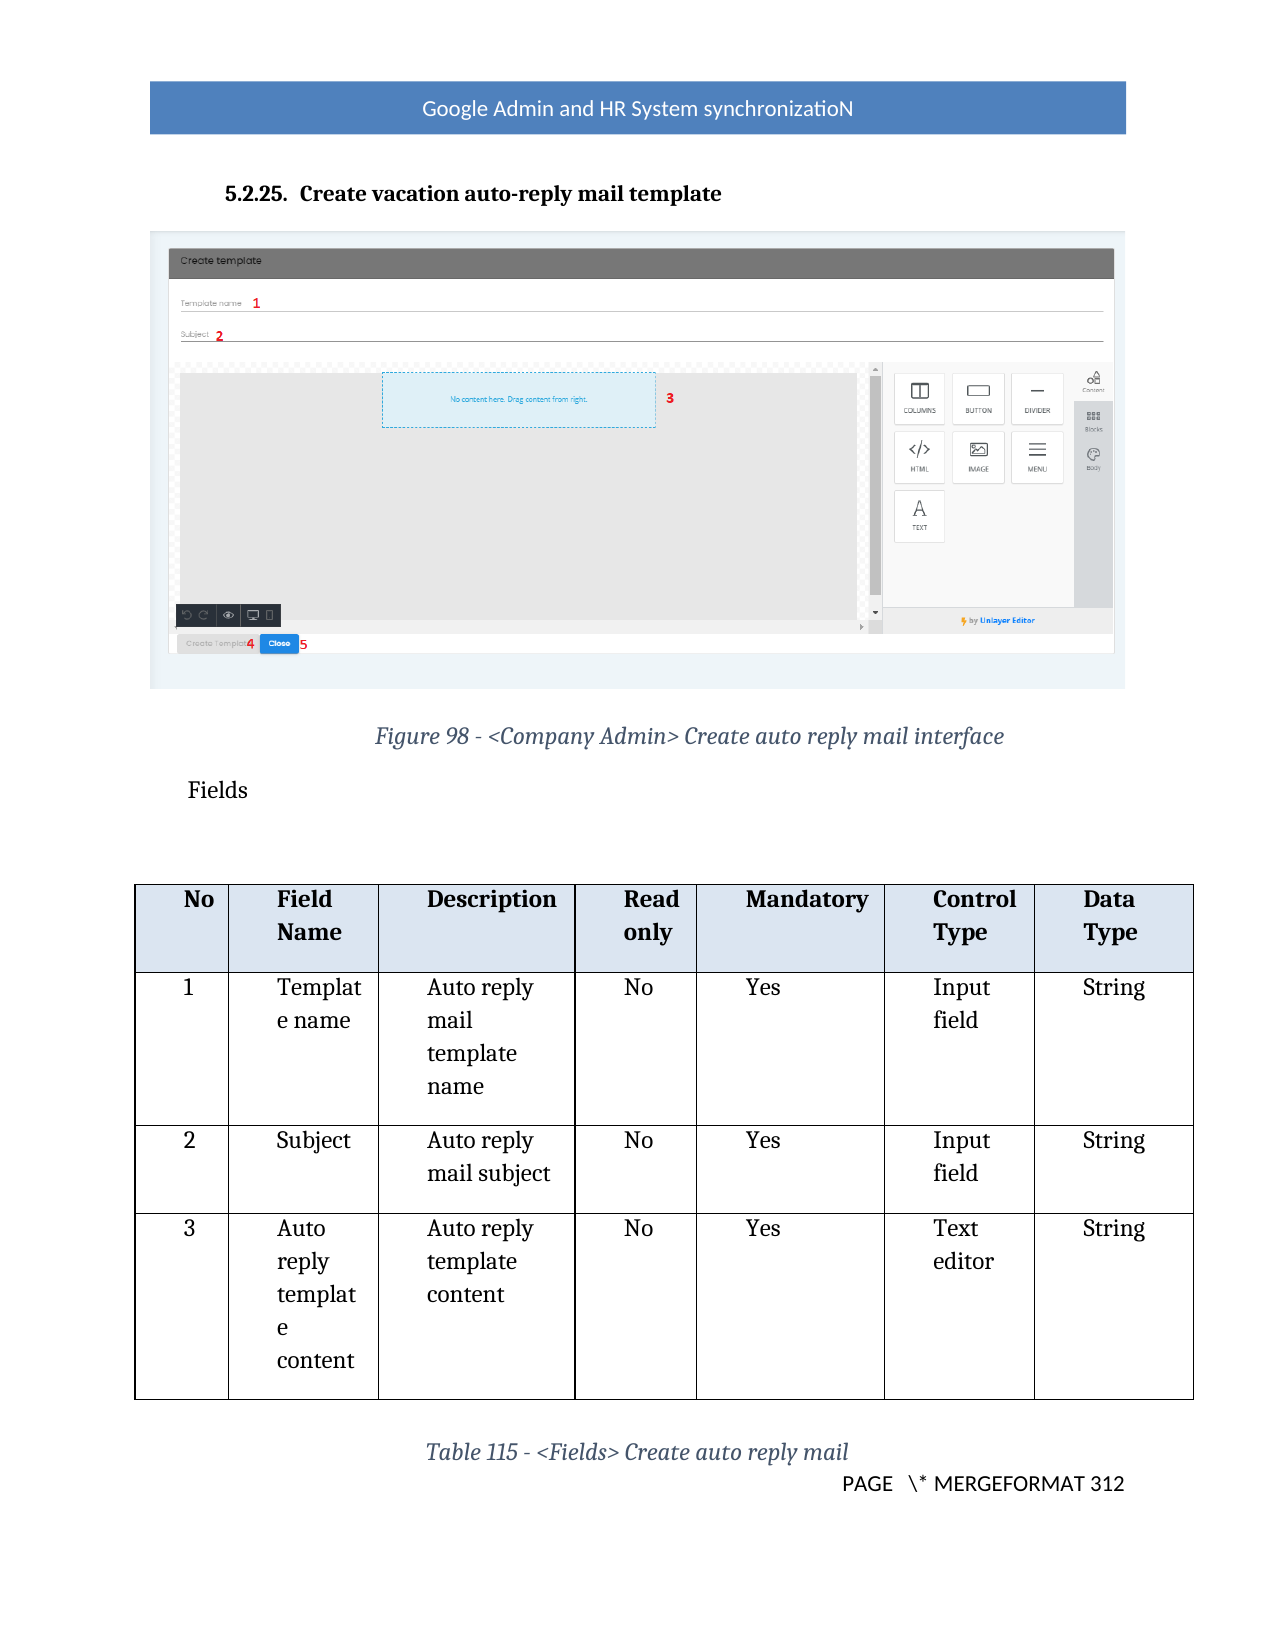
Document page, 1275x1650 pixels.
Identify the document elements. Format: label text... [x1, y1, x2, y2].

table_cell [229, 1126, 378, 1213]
text Fields [187, 776, 1125, 805]
picture [150, 231, 1125, 689]
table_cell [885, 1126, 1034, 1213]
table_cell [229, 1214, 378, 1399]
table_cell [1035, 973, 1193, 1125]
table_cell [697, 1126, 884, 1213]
subtitle Create vacation auto-reply mail template [225, 181, 1125, 207]
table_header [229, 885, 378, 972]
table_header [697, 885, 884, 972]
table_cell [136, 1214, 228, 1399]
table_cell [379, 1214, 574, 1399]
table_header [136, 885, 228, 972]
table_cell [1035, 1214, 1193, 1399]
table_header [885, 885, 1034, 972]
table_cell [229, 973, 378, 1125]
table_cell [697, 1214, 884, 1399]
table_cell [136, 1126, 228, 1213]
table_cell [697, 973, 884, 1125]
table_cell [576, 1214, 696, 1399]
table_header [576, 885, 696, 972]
text Figure 98 - <Company Admin> Create auto reply mail interface [307, 722, 1125, 751]
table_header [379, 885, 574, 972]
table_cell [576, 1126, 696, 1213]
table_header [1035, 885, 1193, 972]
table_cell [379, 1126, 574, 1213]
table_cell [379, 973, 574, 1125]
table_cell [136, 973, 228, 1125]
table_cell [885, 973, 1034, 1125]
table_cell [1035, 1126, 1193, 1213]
text Table 115 - <Fields> Create auto reply mail [150, 1400, 1125, 1466]
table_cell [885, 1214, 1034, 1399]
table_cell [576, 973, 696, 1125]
